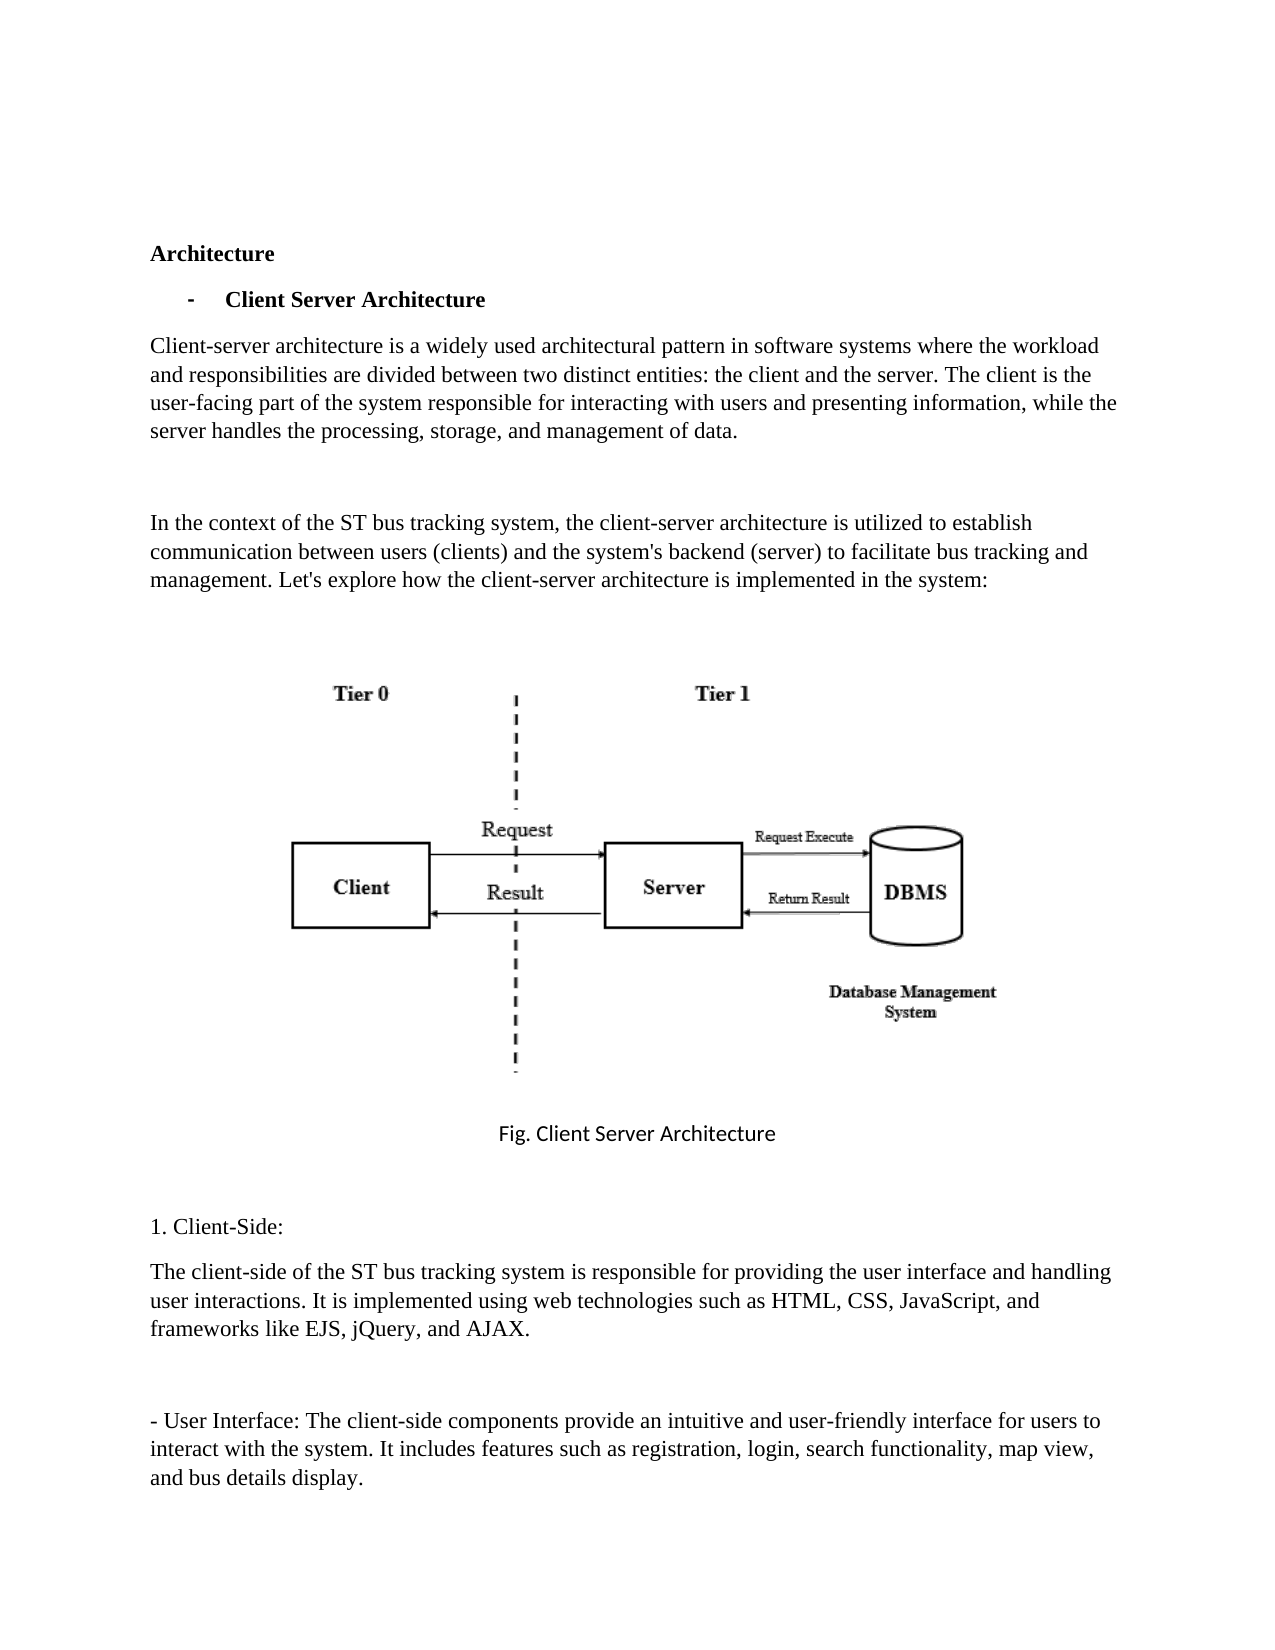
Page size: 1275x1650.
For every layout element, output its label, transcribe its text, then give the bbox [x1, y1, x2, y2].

list Client Server Architecture [187, 285, 1125, 313]
text Architecture [150, 240, 1125, 267]
text Client-server architecture is a widely used architectural pattern in software systems where the workload and responsibilities are divided between two distinct entities: the client and the server. The client is the user-facing part of the system responsible for interacting with users and presenting information, while the server handles the processing, storage, and management of data. [150, 332, 1125, 444]
text The client-side of the ST bus tracking system is responsible for providing the user interface and handling user interactions. It is implemented using web technologies such as HTML, CSS, JavaScript, and frameworks like EJS, jQuery, and AJAX. [150, 1258, 1125, 1341]
text - User Interface: The client-side components provide an intuitive and user-friendly interface for users to interact with the system. It includes features such as registration, login, search functionality, map view, and bus details display. [150, 1407, 1125, 1490]
text Fig. Client Server Architecture [150, 1119, 1125, 1147]
text 1. Client-Side: [150, 1213, 1125, 1239]
text In the context of the ST bus tracking system, the client-server architecture is utilized to establish communication between users (clients) and the system's backend (server) to facilitate bus tracking and management. Let's explore how the client-server architecture is implemented in the system: [150, 509, 1125, 593]
